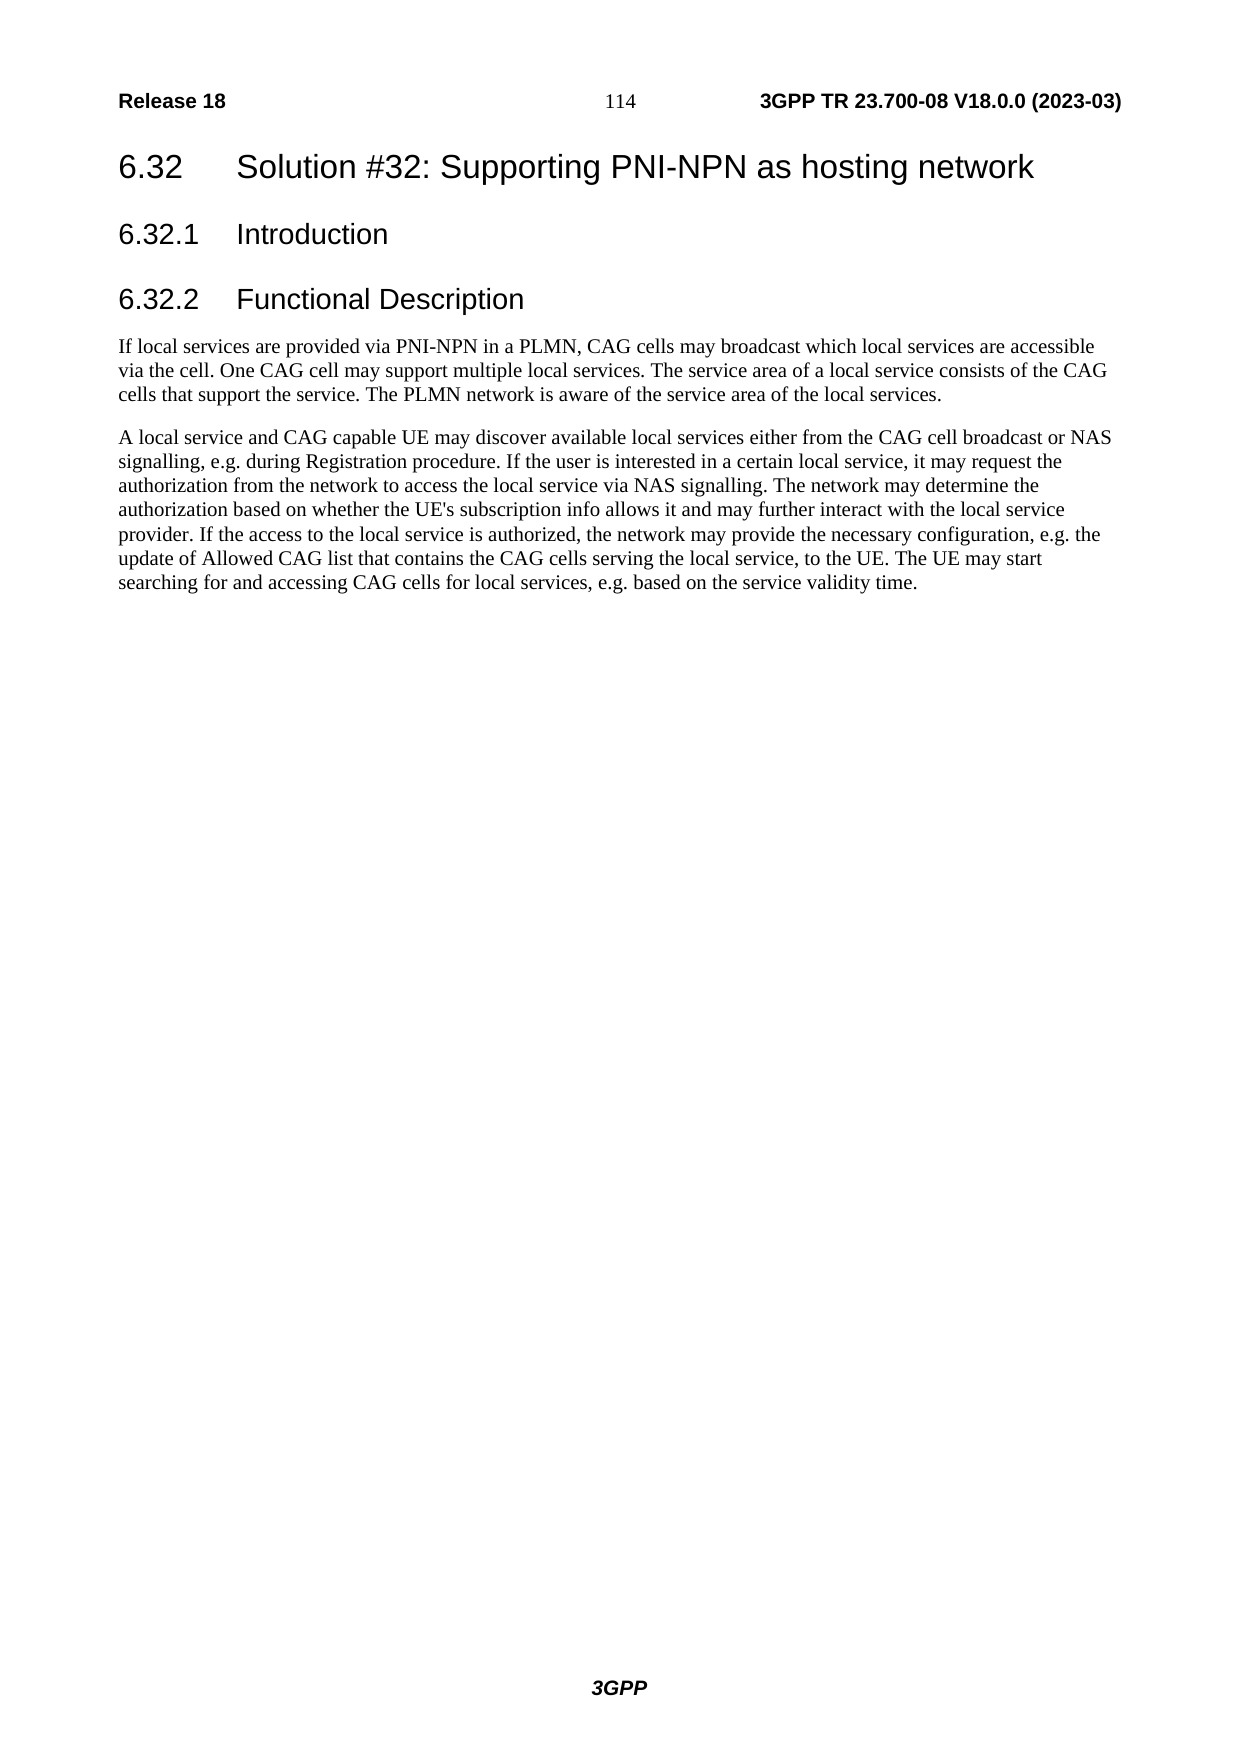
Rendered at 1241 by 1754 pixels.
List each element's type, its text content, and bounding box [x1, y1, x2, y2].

subtitle 6.32.1 Introduction [118, 217, 1122, 251]
text A local service and CAG capable UE may discover available local services either from the CAG cell broadcast or NAS signalling, e.g. during Registration procedure. If the user is interested in a certain local service, it may request the authorization from the network to access the local service via NAS signalling. The network may determine the authorization based on whether the UE's subscription info allows it and may further interact with the local service provider. If the access to the local service is authorized, the network may provide the necessary configuration, e.g. the update of Allowed CAG list that contains the CAG cells serving the local service, to the UE. The UE may start searching for and accessing CAG cells for local services, e.g. based on the service validity time. [118, 425, 1122, 594]
text If local services are provided via PNI-NPN in a PLMN, CAG cells may broadcast which local services are accessible via the cell. One CAG cell may support multiple local services. The service area of a local service consists of the CAG cells that support the service. The PLMN network is aware of the service area of the local services. [118, 334, 1122, 406]
subtitle 6.32.2 Functional Description [118, 282, 1122, 316]
subtitle 6.32 Solution #32: Supporting PNI-NPN as hosting network [118, 147, 1122, 186]
